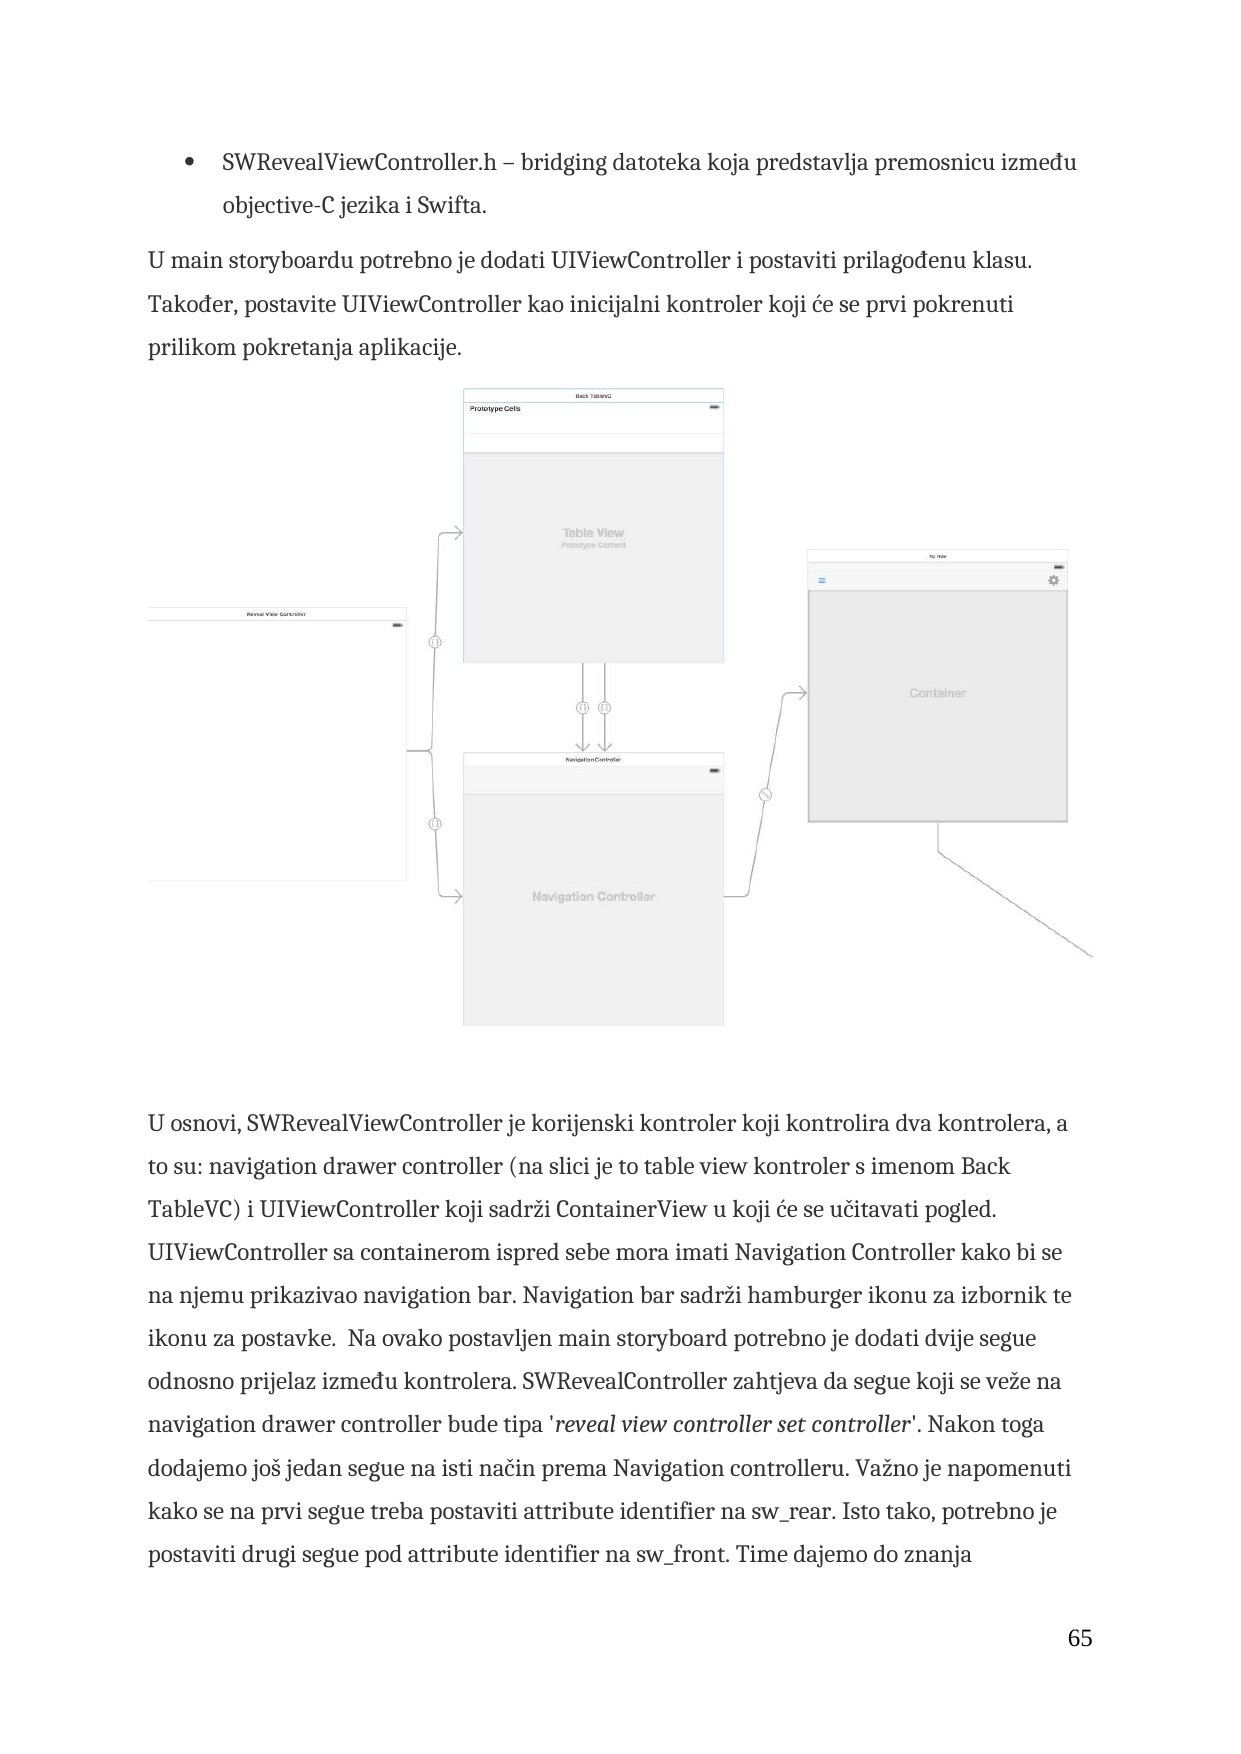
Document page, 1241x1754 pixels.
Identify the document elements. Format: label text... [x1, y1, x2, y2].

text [148, 1108, 1093, 1568]
list SWRevealViewController.h – bridging datoteka koja predstavlja premosnicu između objective-C jezika i Swifta. [185, 148, 1093, 219]
picture [147, 388, 1093, 1026]
text U main storyboardu potrebno je dodati UIViewController i postaviti prilagođenu klasu. Također, postavite UIViewController kao inicijalni kontroler koji će se prvi pokrenuti prilikom pokretanja aplikacije. [148, 246, 1093, 361]
